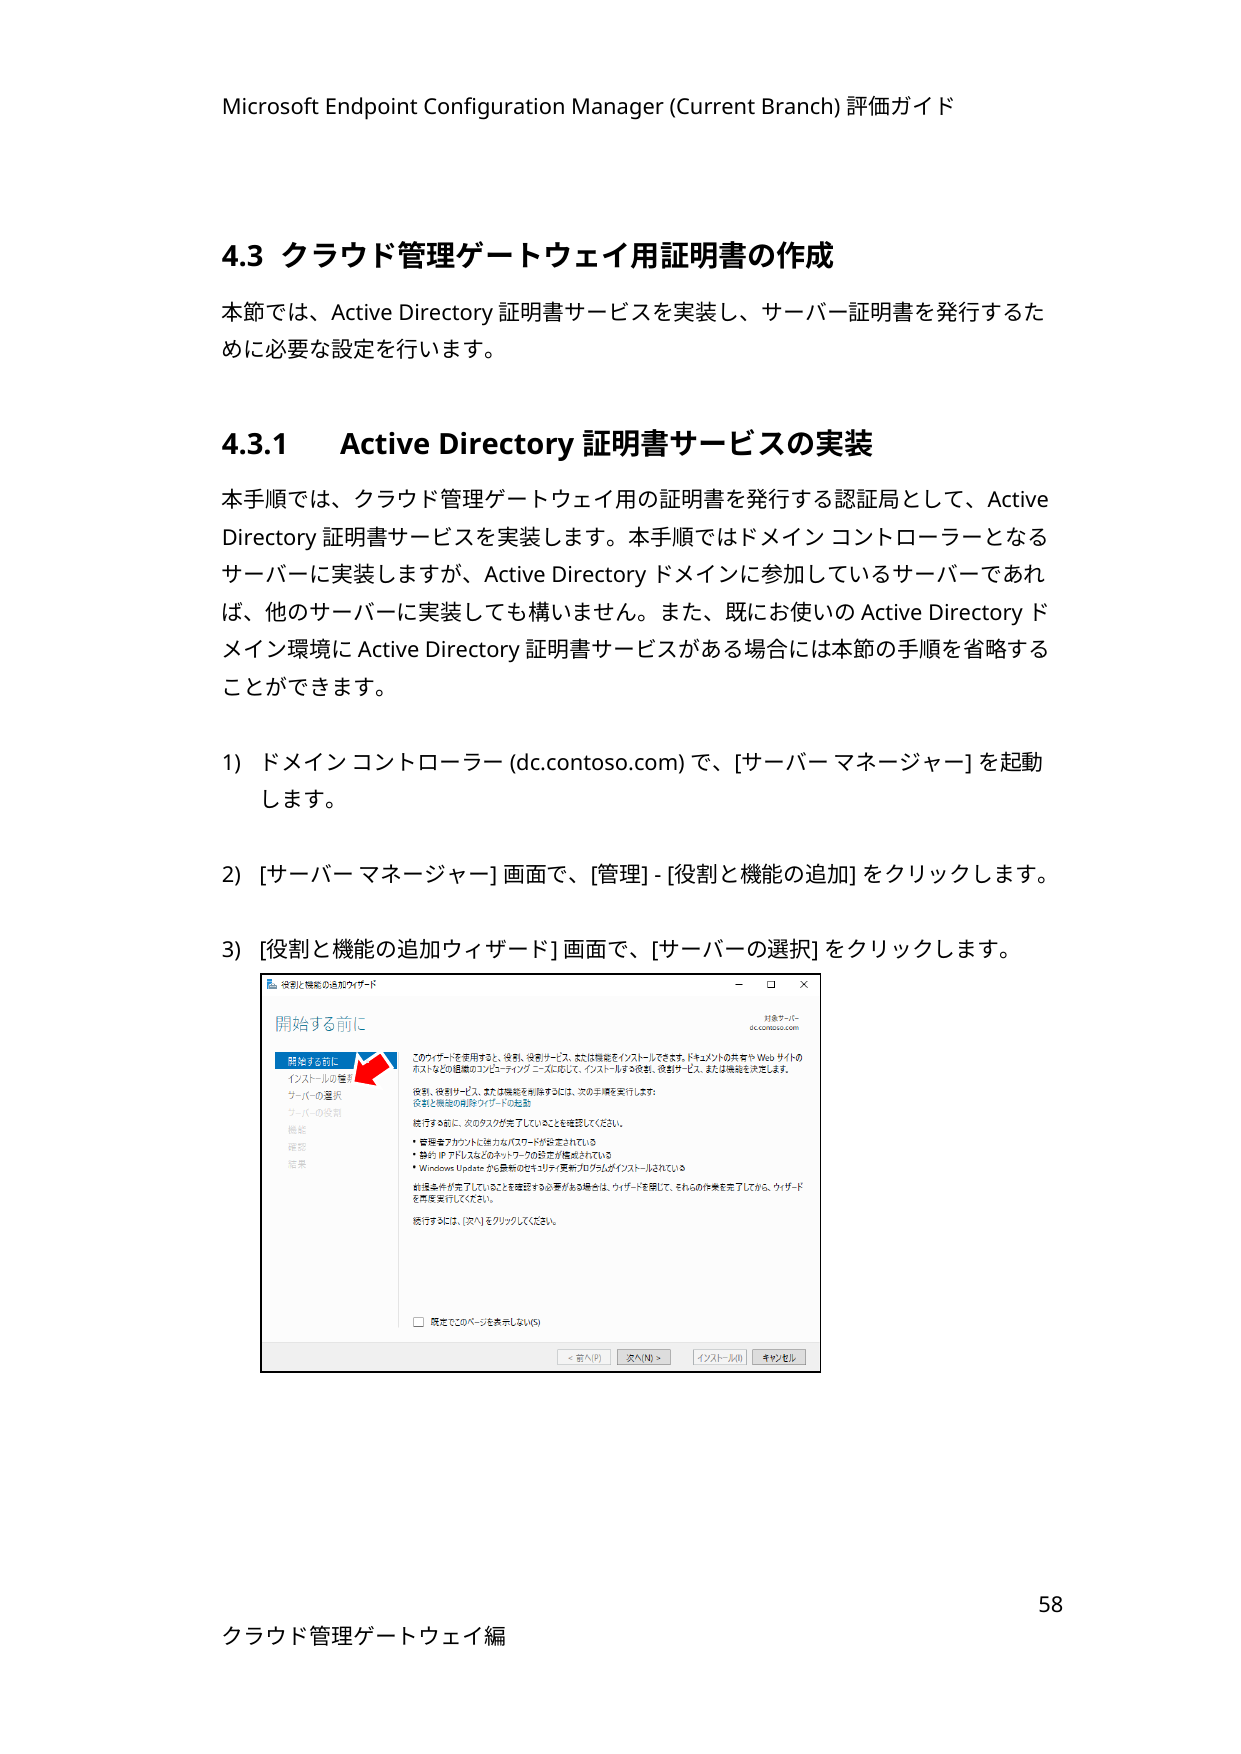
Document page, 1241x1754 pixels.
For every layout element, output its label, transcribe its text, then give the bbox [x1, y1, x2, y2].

text 本節では、Active Directory 証明書サービスを実装し、サーバー証明書を発行するために必要な設定を行います。 [222, 292, 1063, 367]
text 本手順では、クラウド管理ゲートウェイ用の証明書を発行する認証局として、Active Directory 証明書サービスを実装します。本手順ではドメイン コントローラーとなるサーバーに実装しますが、Active Directory ドメインに参加しているサーバーであれば、他のサーバーに実装しても構いません。また、既にお使いの Active Directory ドメイン環境に Active Directory 証明書サービスがある場合には本節の手順を省略することができます。 [222, 479, 1063, 704]
subtitle Active Directory 証明書サービスの実装 [222, 404, 1063, 479]
list ドメイン コントローラー (dc.contoso.com) で、[サーバー マネージャー] を起動します。 [222, 742, 1063, 817]
list [役割と機能の追加ウィザード] 画面で、[サーバーの選択] をクリックします。 [222, 929, 1063, 967]
picture [262, 975, 820, 1371]
list [サーバー マネージャー] 画面で、[管理] - [役割と機能の追加] をクリックします。 [222, 854, 1063, 892]
subtitle クラウド管理ゲートウェイ用証明書の作成 [222, 217, 1063, 292]
